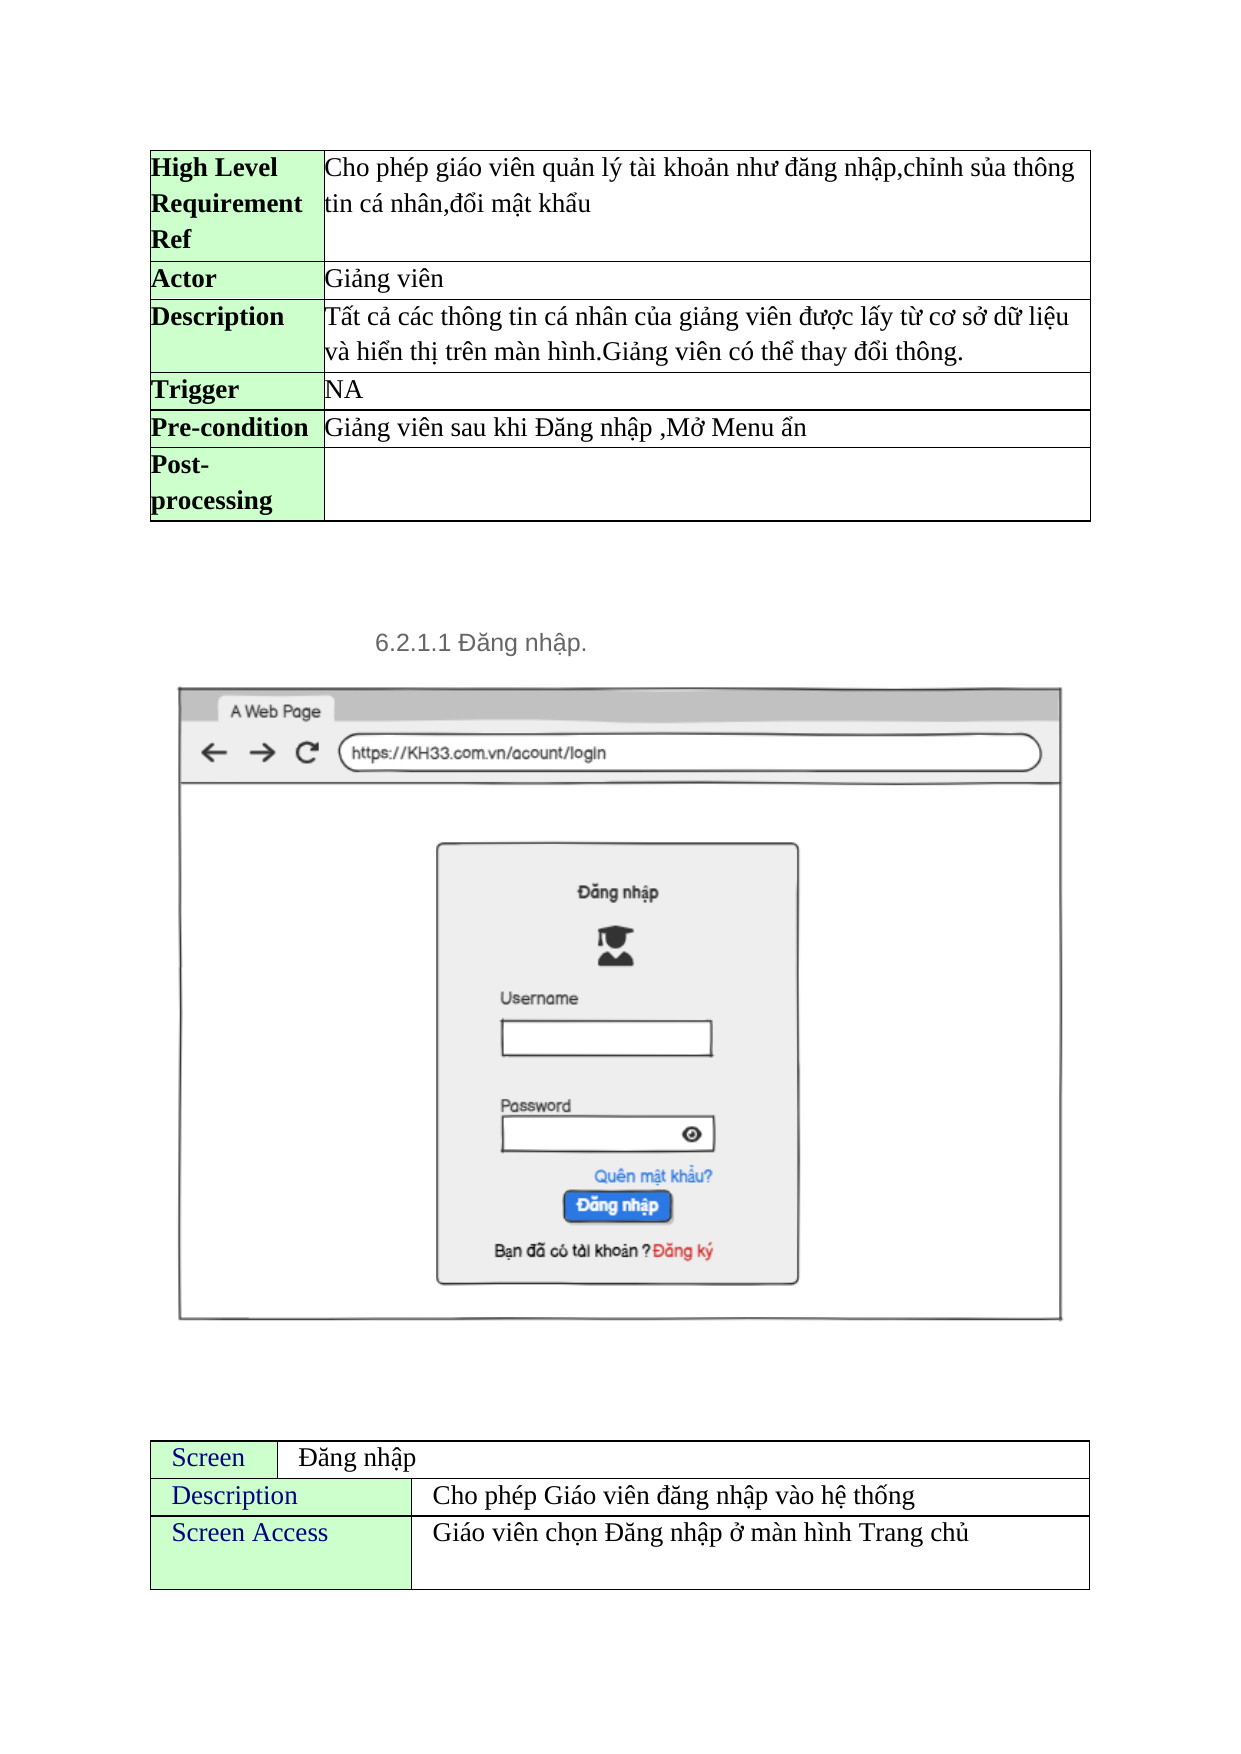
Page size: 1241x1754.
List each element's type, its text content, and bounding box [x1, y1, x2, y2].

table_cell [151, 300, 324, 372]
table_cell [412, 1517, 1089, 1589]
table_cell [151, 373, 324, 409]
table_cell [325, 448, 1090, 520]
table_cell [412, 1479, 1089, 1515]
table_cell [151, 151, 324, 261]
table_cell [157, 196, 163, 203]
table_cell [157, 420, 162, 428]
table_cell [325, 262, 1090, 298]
subtitle 6.2.1.1 Đăng nhập. [375, 595, 1090, 657]
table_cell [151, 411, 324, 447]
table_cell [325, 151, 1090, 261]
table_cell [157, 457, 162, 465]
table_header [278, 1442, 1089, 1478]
picture [150, 669, 1091, 1349]
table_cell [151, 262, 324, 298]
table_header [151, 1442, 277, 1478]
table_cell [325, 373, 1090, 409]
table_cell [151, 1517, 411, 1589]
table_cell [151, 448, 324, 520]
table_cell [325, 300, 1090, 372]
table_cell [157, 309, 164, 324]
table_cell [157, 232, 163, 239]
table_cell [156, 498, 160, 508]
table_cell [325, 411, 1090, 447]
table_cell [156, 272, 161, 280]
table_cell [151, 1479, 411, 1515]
